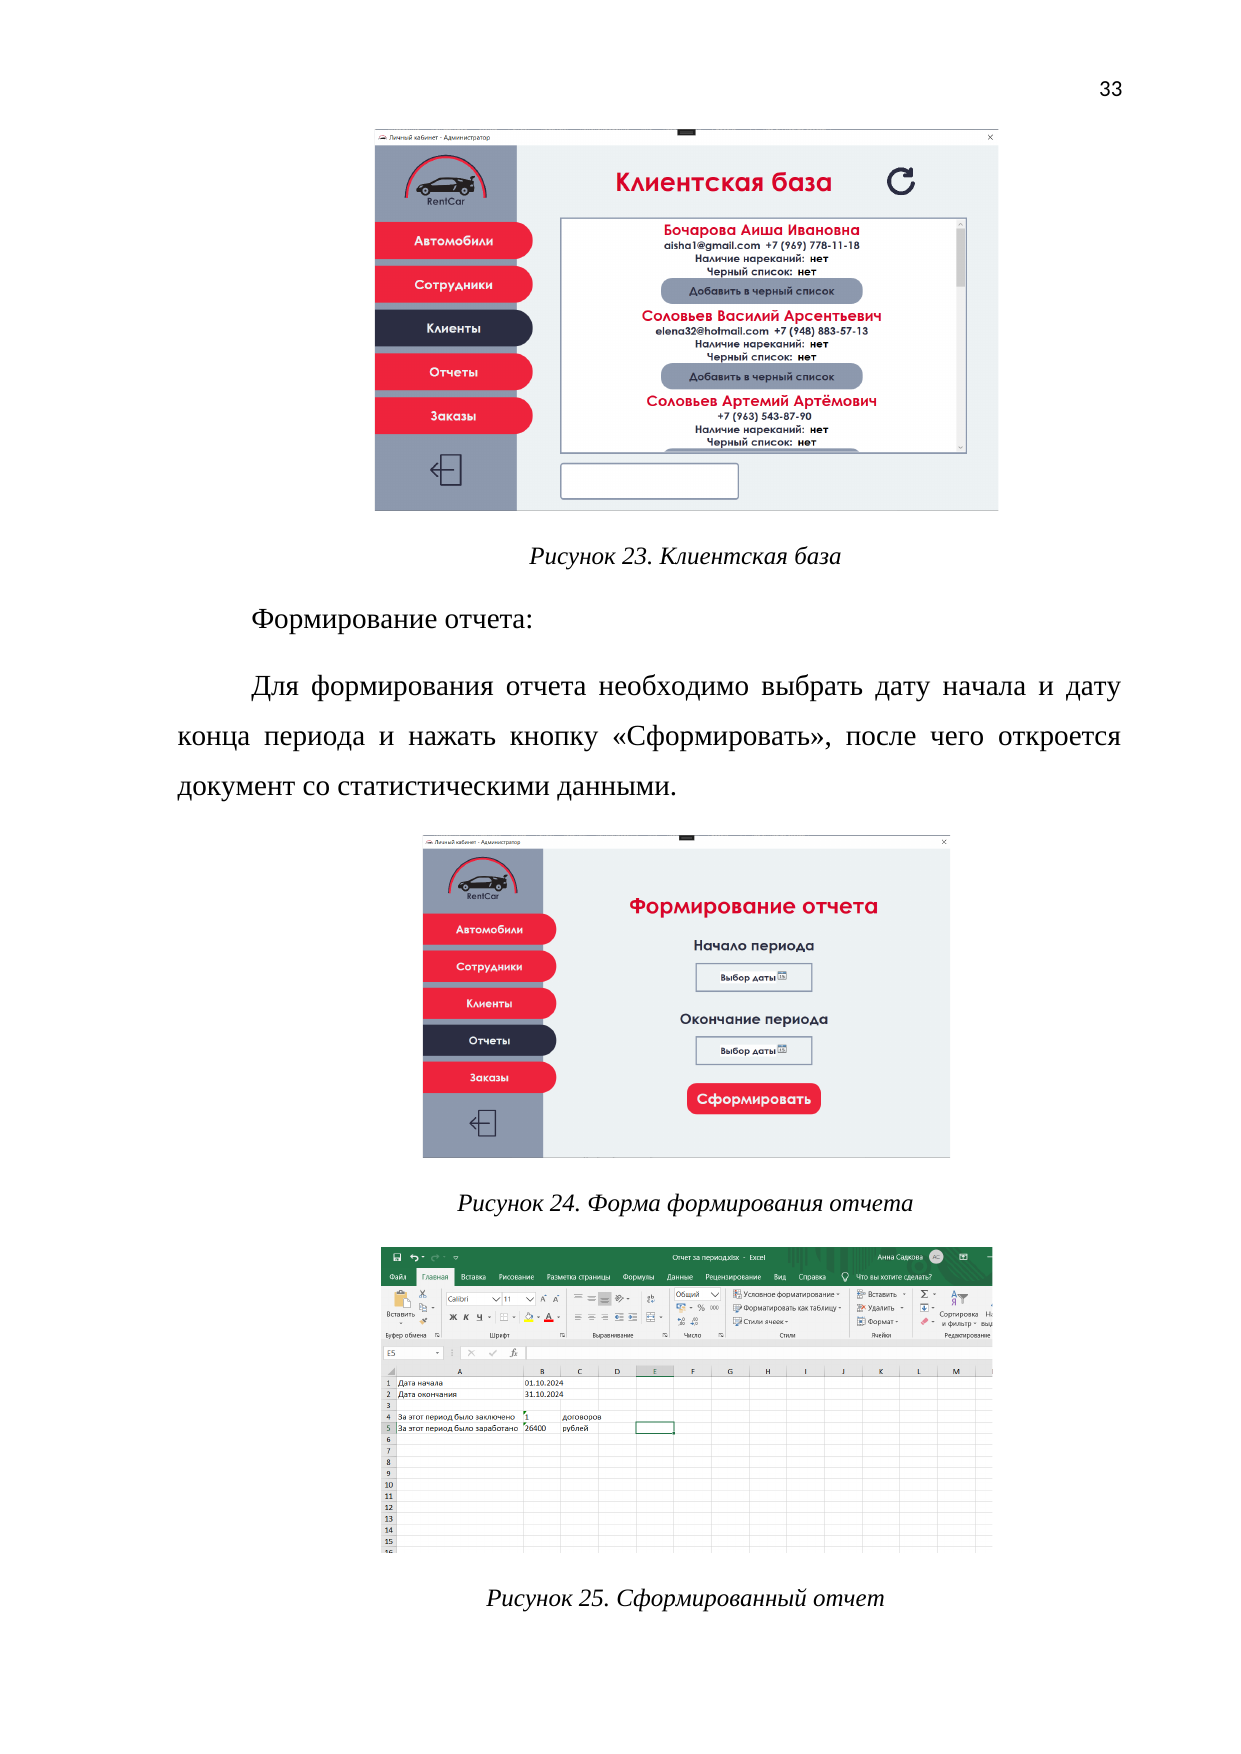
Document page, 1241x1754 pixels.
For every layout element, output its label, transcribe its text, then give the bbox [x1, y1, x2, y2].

picture [422, 835, 951, 1158]
text Для формирования отчета необходимо выбрать дату начала и дату конца периода и нажать кнопку «Сформировать», после чего откроется документ со статистическими данными. [177, 668, 1122, 802]
picture [374, 129, 999, 511]
text Рисунок 23. Клиентская база [177, 541, 1122, 570]
text Формирование отчета: [177, 601, 1122, 634]
text Рисунок 24. Форма формирования отчета [177, 1188, 1122, 1217]
text Рисунок 25. Сформированный отчет [177, 1583, 1122, 1612]
picture [381, 1247, 993, 1553]
